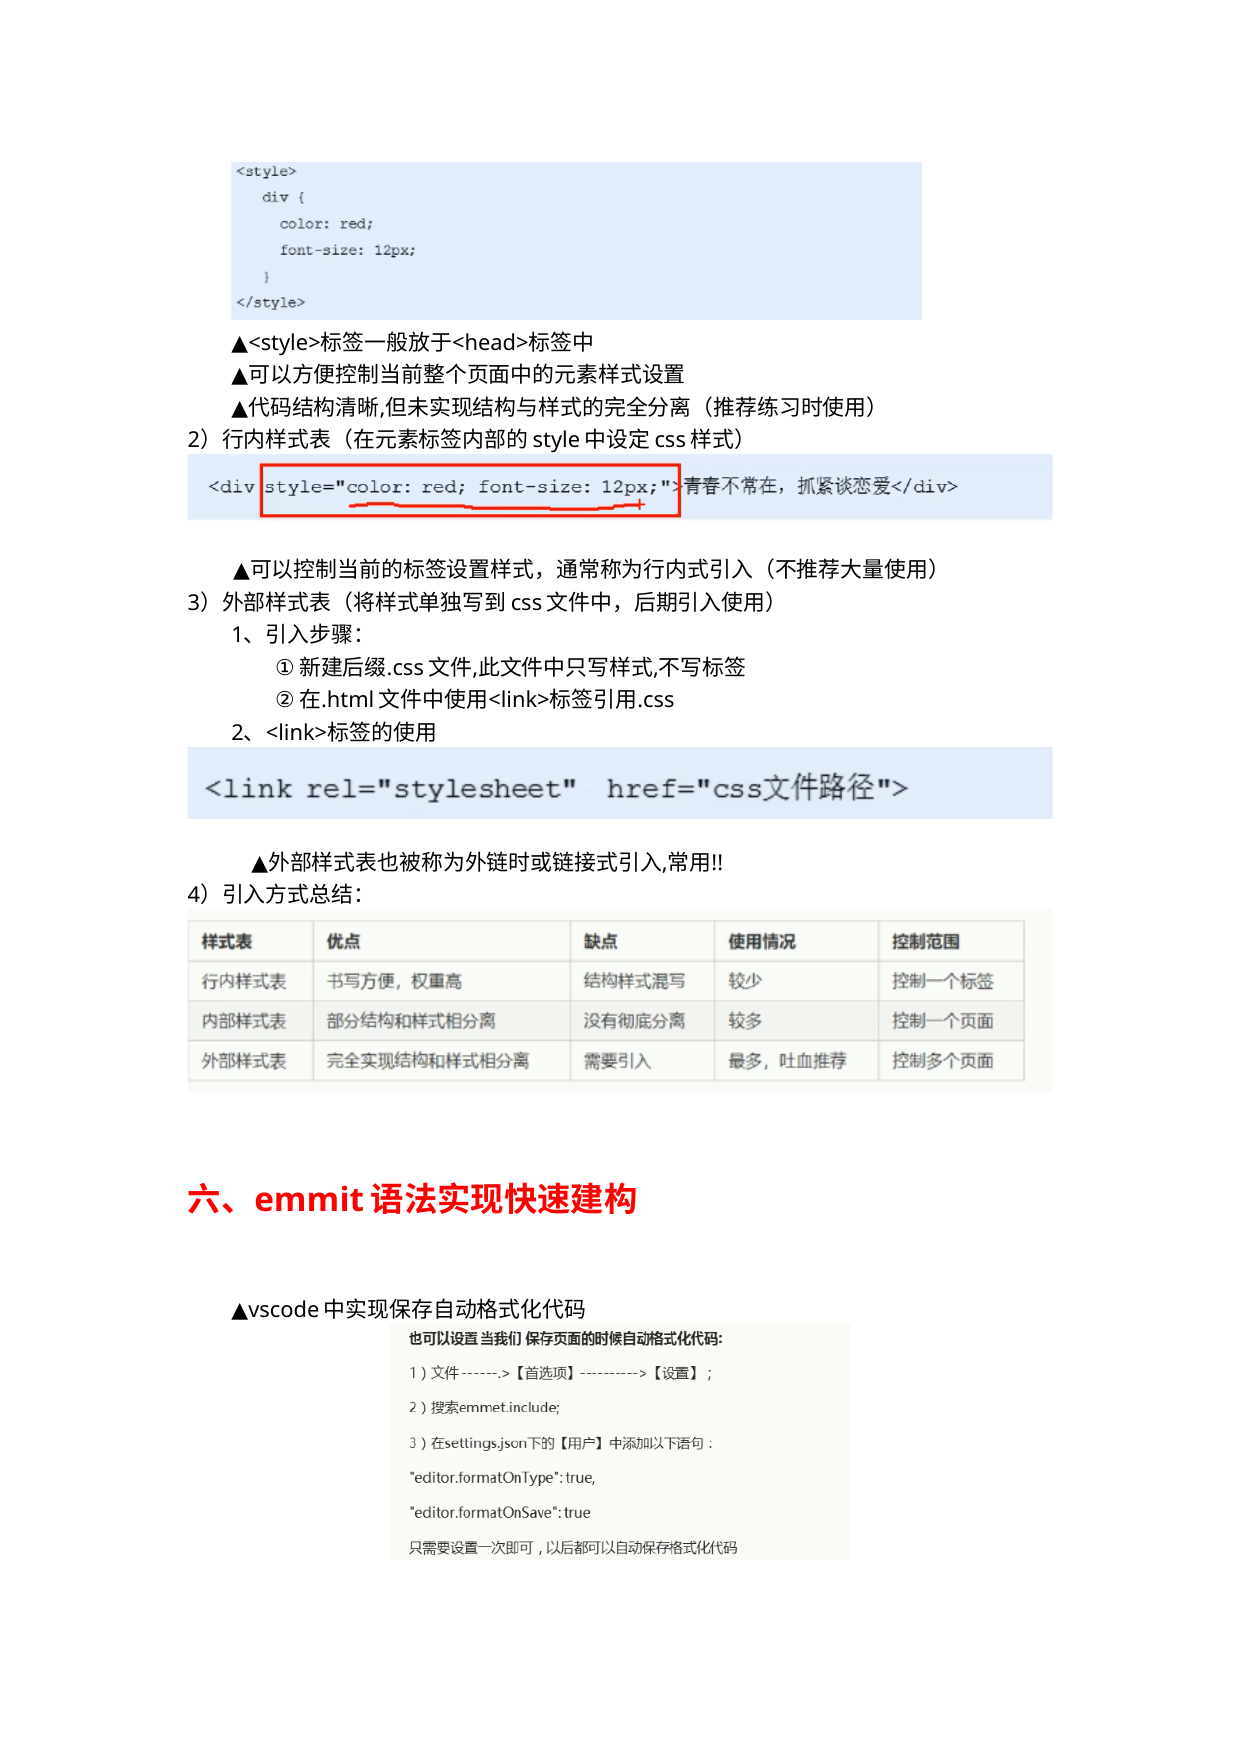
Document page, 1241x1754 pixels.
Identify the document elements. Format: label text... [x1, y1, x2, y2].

text 2）行内样式表（在元素标签内部的style中设定css样式） [187, 422, 1053, 454]
subtitle 六、emmit语法实现快速建构 [187, 1164, 1053, 1229]
text ▲可以控制当前的标签设置样式，通常称为行内式引入（不推荐大量使用） [187, 552, 1053, 584]
picture [187, 454, 1053, 521]
text 1、引入步骤： [187, 617, 1053, 649]
text 2、<link>标签的使用 [187, 714, 1053, 747]
text ▲<style>标签一般放于<head>标签中 [187, 324, 1053, 357]
text ②在.html文件中使用<link>标签引用.css [187, 682, 1053, 714]
picture [389, 1323, 851, 1560]
text ▲vscode中实现保存自动格式化代码 [187, 1291, 1053, 1324]
text ▲可以方便控制当前整个页面中的元素样式设置 [187, 357, 1053, 389]
text 4）引入方式总结： [187, 877, 1053, 909]
picture [231, 162, 922, 320]
picture [187, 747, 1053, 819]
picture [187, 909, 1053, 1092]
text ①新建后缀.css文件,此文件中只写样式,不写标签 [187, 649, 1053, 682]
text ▲代码结构清晰,但未实现结构与样式的完全分离（推荐练习时使用） [187, 389, 1053, 422]
text 3）外部样式表（将样式单独写到css文件中，后期引入使用） [187, 584, 1053, 617]
text ▲外部样式表也被称为外链时或链接式引入,常用!! [187, 844, 1053, 877]
